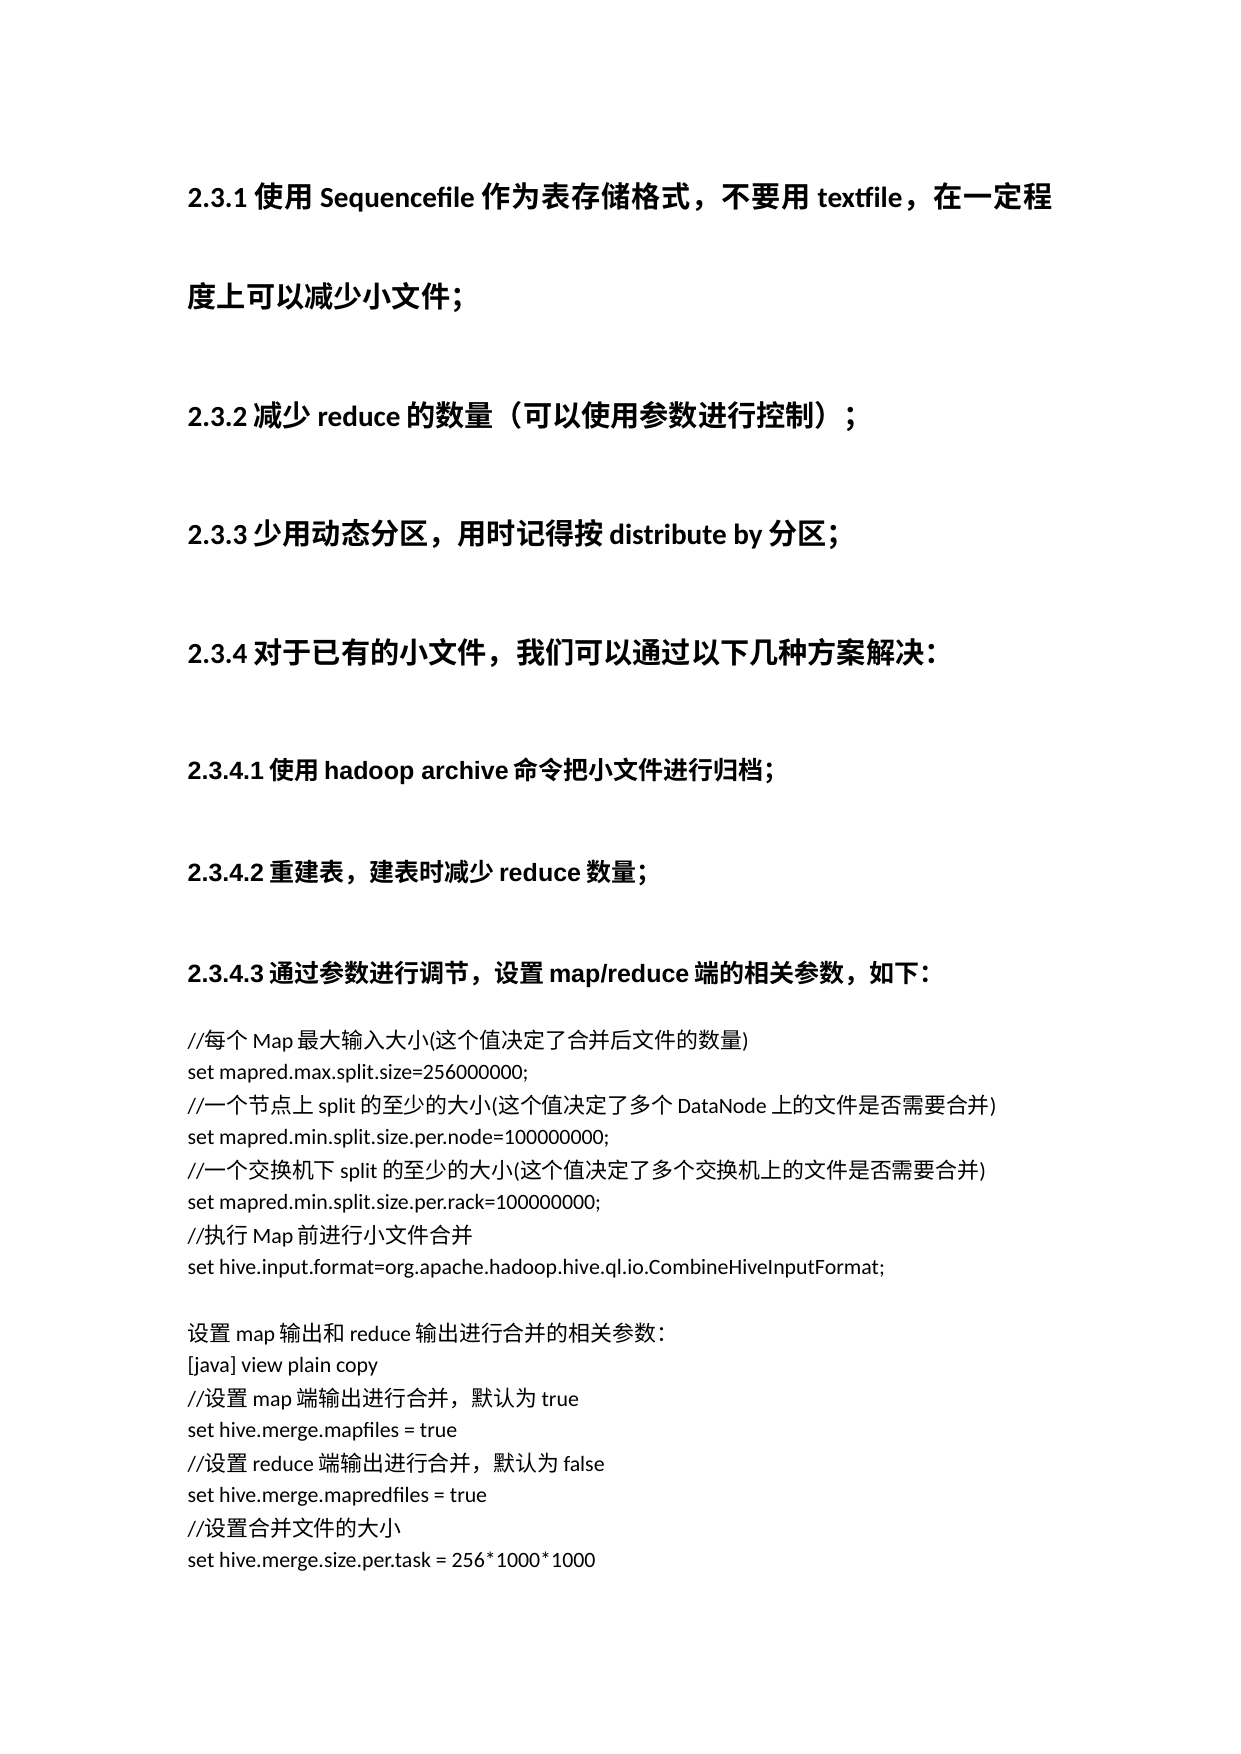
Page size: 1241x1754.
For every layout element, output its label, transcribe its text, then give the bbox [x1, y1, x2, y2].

text //每个Map最大输入大小(这个值决定了合并后文件的数量) [187, 1023, 1053, 1055]
text //设置合并文件的大小 [187, 1510, 1053, 1543]
subtitle 2.3.1使用Sequencefile作为表存储格式，不要用textfile，在一定程度上可以减少小文件； [187, 162, 1053, 328]
text set mapred.min.split.size.per.node=100000000; [187, 1120, 1053, 1153]
text set hive.merge.size.per.task = 256*1000*1000 [187, 1543, 1053, 1575]
subtitle 2.3.4.2重建表，建表时减少reduce数量； [187, 838, 1053, 903]
subtitle 2.3.4对于已有的小文件，我们可以通过以下几种方案解决： [187, 618, 1053, 683]
text set hive.input.format=org.apache.hadoop.hive.ql.io.CombineHiveInputFormat; [187, 1250, 1053, 1283]
text set hive.merge.mapredfiles = true [187, 1478, 1053, 1510]
text set hive.merge.mapfiles = true [187, 1413, 1053, 1445]
subtitle 2.3.3少用动态分区，用时记得按distribute by分区； [187, 499, 1053, 564]
subtitle 2.3.4.1使用hadoop archive命令把小文件进行归档； [187, 736, 1053, 801]
text //设置map端输出进行合并，默认为true [187, 1380, 1053, 1413]
text //设置reduce端输出进行合并，默认为false [187, 1445, 1053, 1478]
text //一个交换机下split的至少的大小(这个值决定了多个交换机上的文件是否需要合并) [187, 1153, 1053, 1185]
subtitle 2.3.2减少reduce的数量（可以使用参数进行控制）； [187, 381, 1053, 446]
subtitle 2.3.4.3通过参数进行调节，设置map/reduce端的相关参数，如下： [187, 939, 1053, 1004]
text 设置map输出和reduce输出进行合并的相关参数： [187, 1315, 1053, 1348]
text set mapred.max.split.size=256000000; [187, 1055, 1053, 1088]
text set mapred.min.split.size.per.rack=100000000; [187, 1185, 1053, 1218]
text [java] view plain copy [187, 1348, 1053, 1380]
text //一个节点上split的至少的大小(这个值决定了多个DataNode上的文件是否需要合并) [187, 1088, 1053, 1120]
text //执行Map前进行小文件合并 [187, 1218, 1053, 1250]
